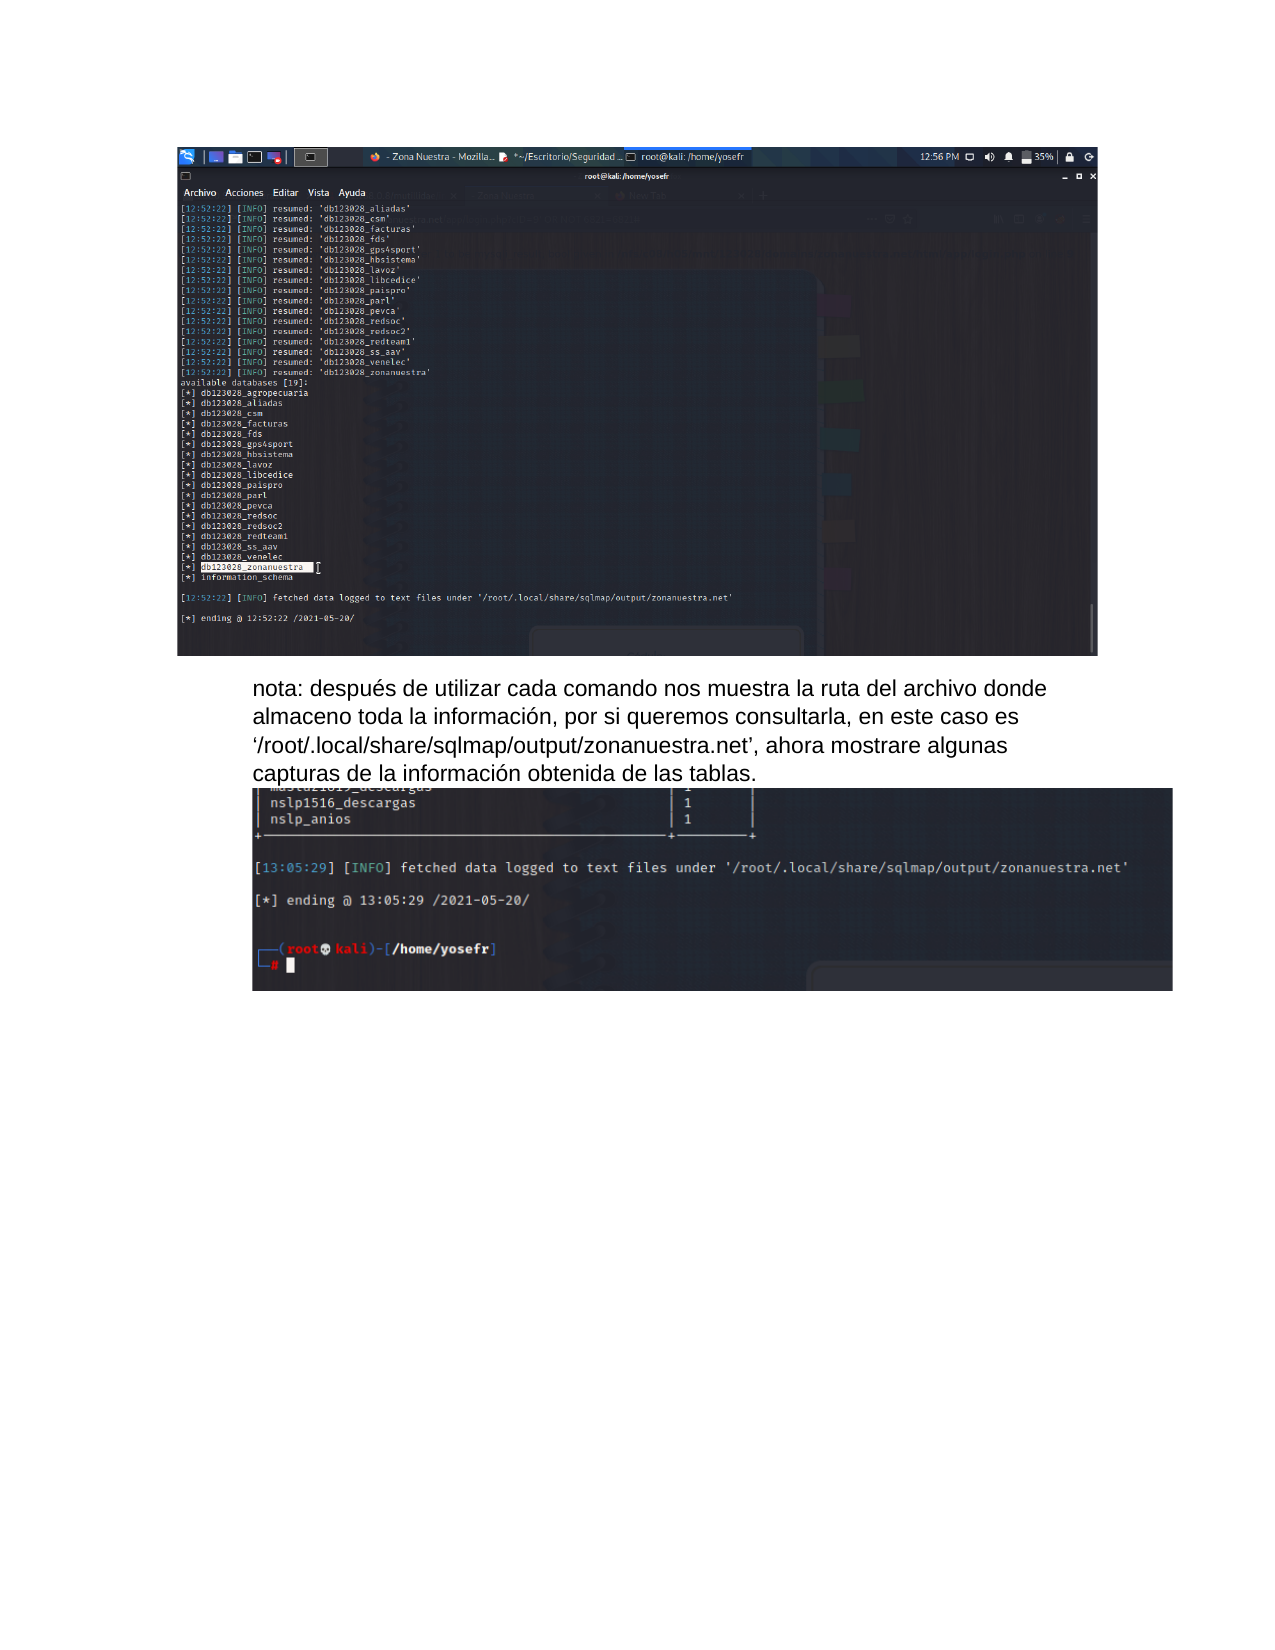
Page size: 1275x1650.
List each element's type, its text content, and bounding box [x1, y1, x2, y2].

picture [252, 788, 1173, 991]
text nota: después de utilizar cada comando nos muestra la ruta del archivo donde almaceno toda la información, por si queremos consultarla, en este caso es ‘/root/.local/share/sqlmap/output/zonanuestra.net’, ahora mostrare algunas capturas de la información obtenida de las tablas. [252, 675, 1098, 788]
picture [177, 147, 1098, 656]
